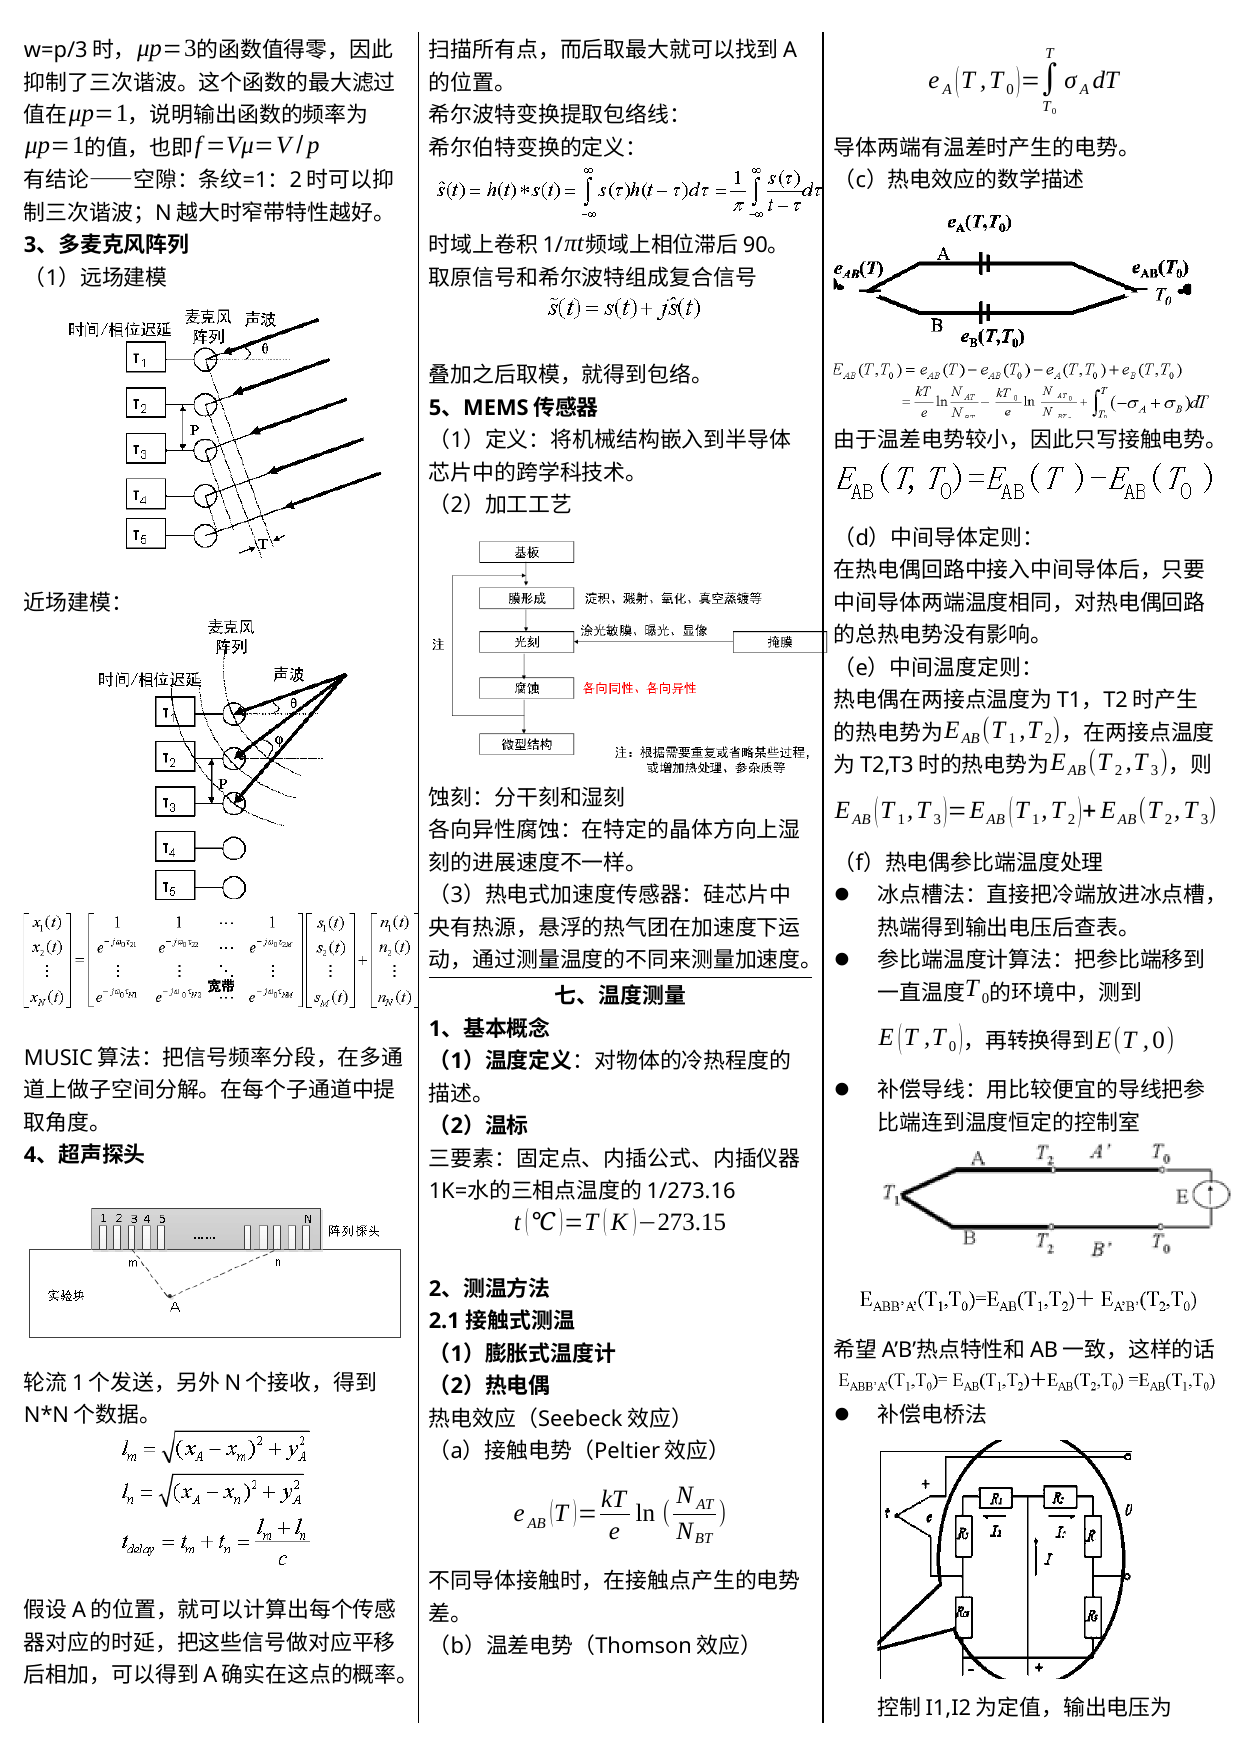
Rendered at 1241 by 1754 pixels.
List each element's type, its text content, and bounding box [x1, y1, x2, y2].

text （a）接触电势（Peltier效应） [428, 1433, 812, 1466]
text 蚀刻：分干刻和湿刻 [428, 779, 812, 812]
list 冰点槽法：直接把冷端放进冰点槽，热端得到输出电压后查表。 [833, 877, 1217, 942]
text （d）中间导体定则： [833, 519, 1217, 552]
text 在热电偶回路中接入中间导体后，只要中间导体两端温度相同，对热电偶回路的总热电势没有影响。 [833, 552, 1217, 649]
text 5、MEMS传感器 [428, 389, 812, 422]
picture [23, 909, 418, 1012]
picture [23, 1185, 407, 1349]
list 控制I1,I2为定值，输出电压为 [877, 1689, 1217, 1722]
text （3）热电式加速度传感器：硅芯片中央有热源，悬浮的热气团在加速度下运动，通过测量温度的不同来测量加速度。 [428, 877, 812, 978]
text 时域上卷积1/频域上相位滞后90。 [428, 227, 812, 259]
picture [877, 1141, 1237, 1263]
text （1）定义：将机械结构嵌入到半导体芯片中的跨学科技术。 [428, 422, 812, 487]
list 补偿电桥法 [833, 1397, 1217, 1429]
text （2）热电偶 [428, 1368, 812, 1401]
text 导体两端有温差时产生的电势。 [833, 129, 1217, 162]
picture [104, 1429, 326, 1575]
text 热电偶在两接点温度为T1，T2时产生的热电势为，在两接点温度为T2,T3时的热电势为，则 [833, 682, 1217, 844]
text （f）热电偶参比端温度处理 [833, 844, 1217, 877]
text （1）远场建模 [24, 259, 407, 292]
text 1K=水的三相点温度的1/273.16 [428, 1173, 812, 1206]
text 假设A的位置，就可以计算出每个传感器对应的时延，把这些信号做对应平移后相加，可以得到A确实在这点的概率。扫描所有点，而后取最大就可以找到A的位置。 [428, 32, 812, 97]
text （2）温标 [428, 1108, 812, 1141]
text 轮流1个发送，另外N个接收，得到N*N个数据。 [24, 1364, 407, 1429]
text 各向异性腐蚀：在特定的晶体方向上湿刻的进展速度不一样。 [428, 812, 812, 877]
text （c）热电效应的数学描述 [833, 162, 1217, 194]
list 参比端温度计算法：把参比端移到一直温度的环境中，测到，再转换得到 [833, 942, 1217, 1072]
text 取原信号和希尔波特组成复合信号 [428, 259, 812, 292]
text （e）中间温度定则： [833, 649, 1217, 682]
text 3、多麦克风阵列 [24, 227, 407, 259]
text （2）加工工艺 [428, 487, 812, 519]
text 希尔波特变换提取包络线： [428, 97, 812, 129]
text 七、温度测量 [428, 978, 812, 1011]
text 假设A的位置，就可以计算出每个传感器对应的时延，把这些信号做对应平移后相加，可以得到A确实在这点的概率。扫描所有点，而后取最大就可以找到A的位置。 [24, 1592, 407, 1689]
text w=p/3时，的函数值得零，因此抑制了三次谐波。这个函数的最大滤过值在，说明输出函数的频率为的值，也即 [24, 32, 407, 162]
text （1）温度定义：对物体的冷热程度的描述。 [428, 1043, 812, 1108]
text 2.1 接触式测温 [428, 1303, 812, 1336]
picture [540, 292, 701, 326]
text MUSIC算法：把信号频率分段，在多通道上做子空间分解。在每个子通道中提取角度。 [24, 1039, 407, 1137]
text 希尔伯特变换的定义： [428, 129, 812, 162]
text 三要素：固定点、内插公式、内插仪器 [428, 1141, 812, 1173]
text 有结论——空隙：条纹=1：2时可以抑制三次谐波；N越大时窄带特性越好。 [24, 162, 407, 227]
text 叠加之后取模，就得到包络。 [428, 357, 812, 389]
text （b）温差电势（Thomson效应） [428, 1628, 812, 1661]
text 不同导体接触时，在接触点产生的电势差。 [428, 1563, 812, 1628]
picture [428, 523, 822, 776]
text 由于温差电势较小，因此只写接触电势。 [833, 422, 1217, 454]
text 希望A’B’热点特性和AB一致，这样的话 [833, 1332, 1217, 1364]
picture [428, 168, 822, 221]
picture [824, 523, 830, 776]
text 2、测温方法 [428, 1271, 812, 1303]
text 热电效应（Seebeck效应） [428, 1401, 812, 1433]
text 4、超声探头 [24, 1137, 407, 1169]
picture [824, 168, 833, 221]
text 近场建模： [24, 584, 407, 617]
text 1、基本概念 [428, 1011, 812, 1043]
text （1）膨胀式温度计 [428, 1336, 812, 1368]
